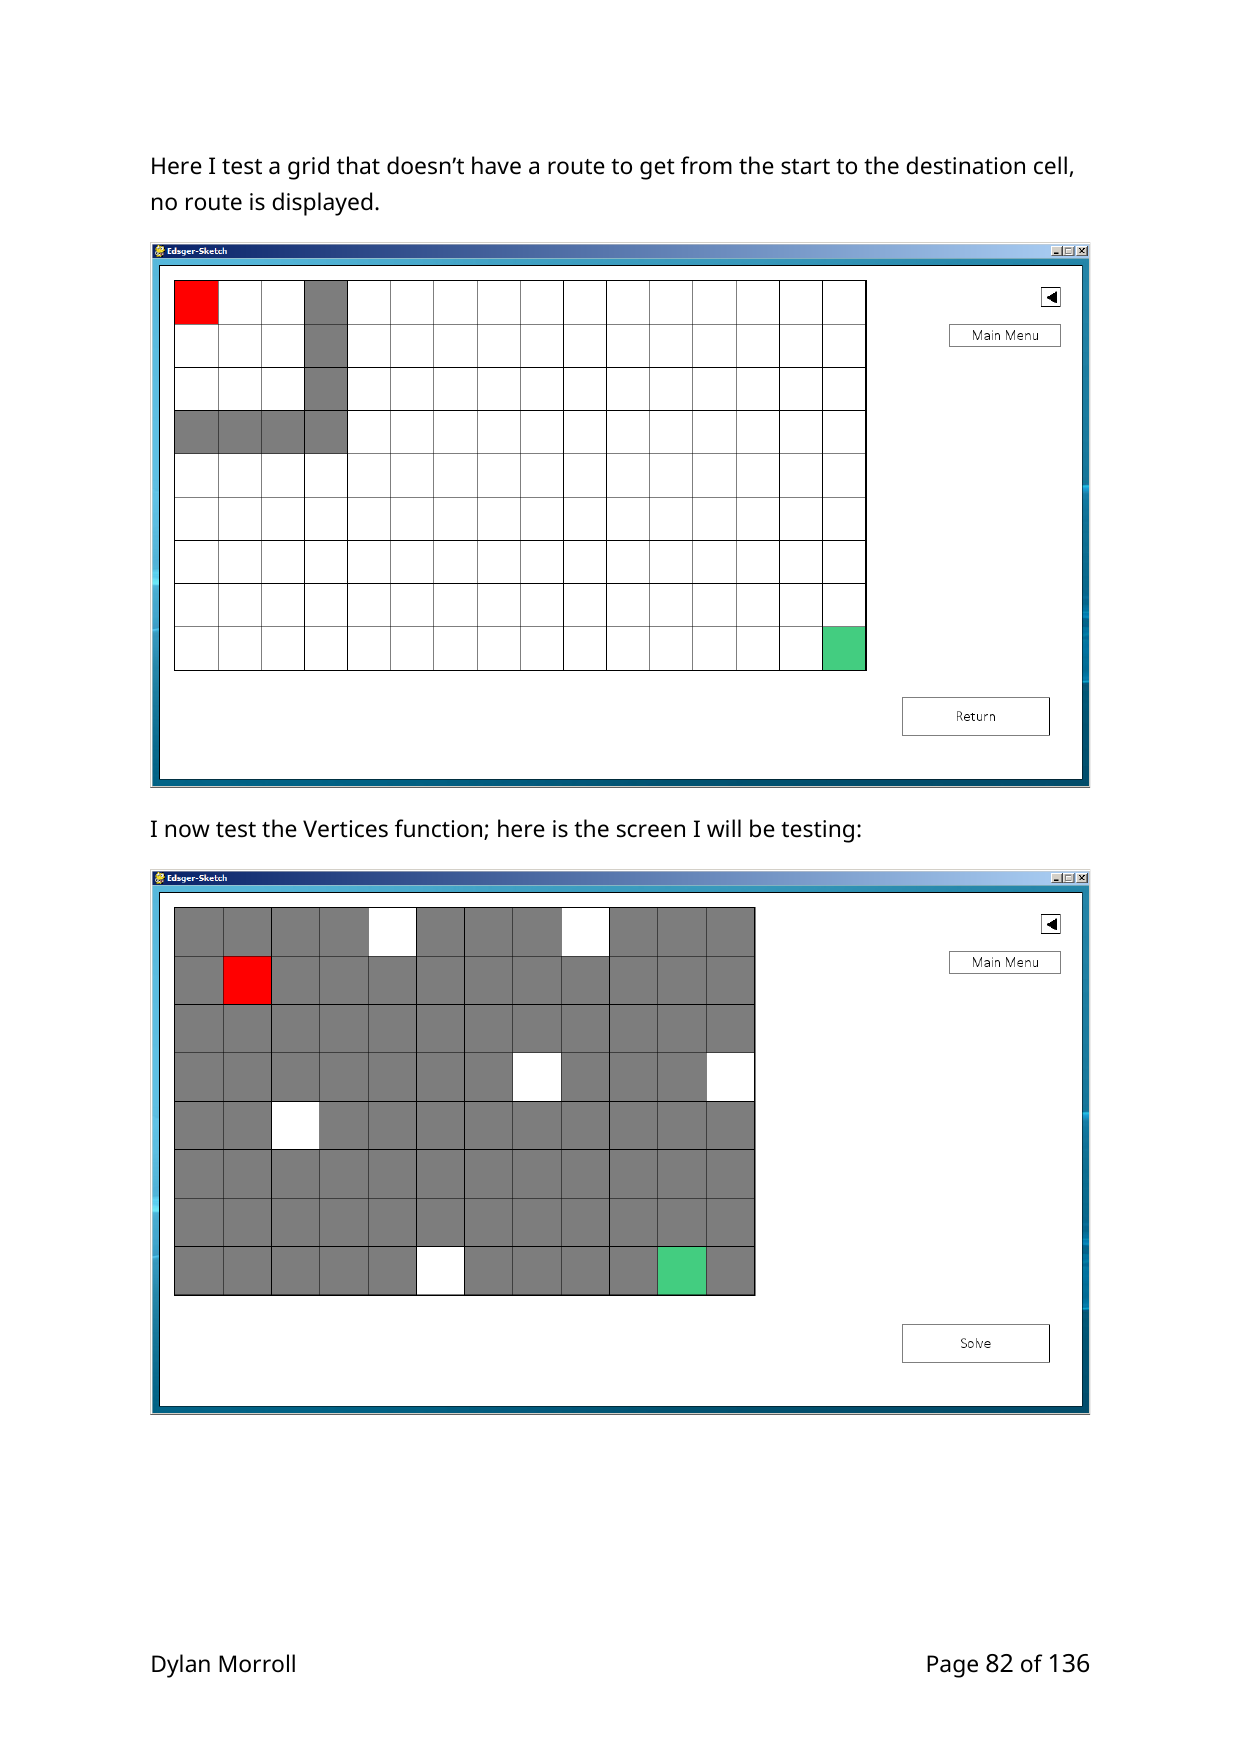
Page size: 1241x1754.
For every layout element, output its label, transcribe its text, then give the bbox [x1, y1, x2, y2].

text Here I test a grid that doesn’t have a route to get from the start to the destination cell, no route is displayed. [150, 150, 1090, 217]
text I now test the Vertices function; here is the screen I will be testing: [150, 813, 1090, 844]
picture [150, 242, 1091, 788]
picture [150, 869, 1091, 1415]
